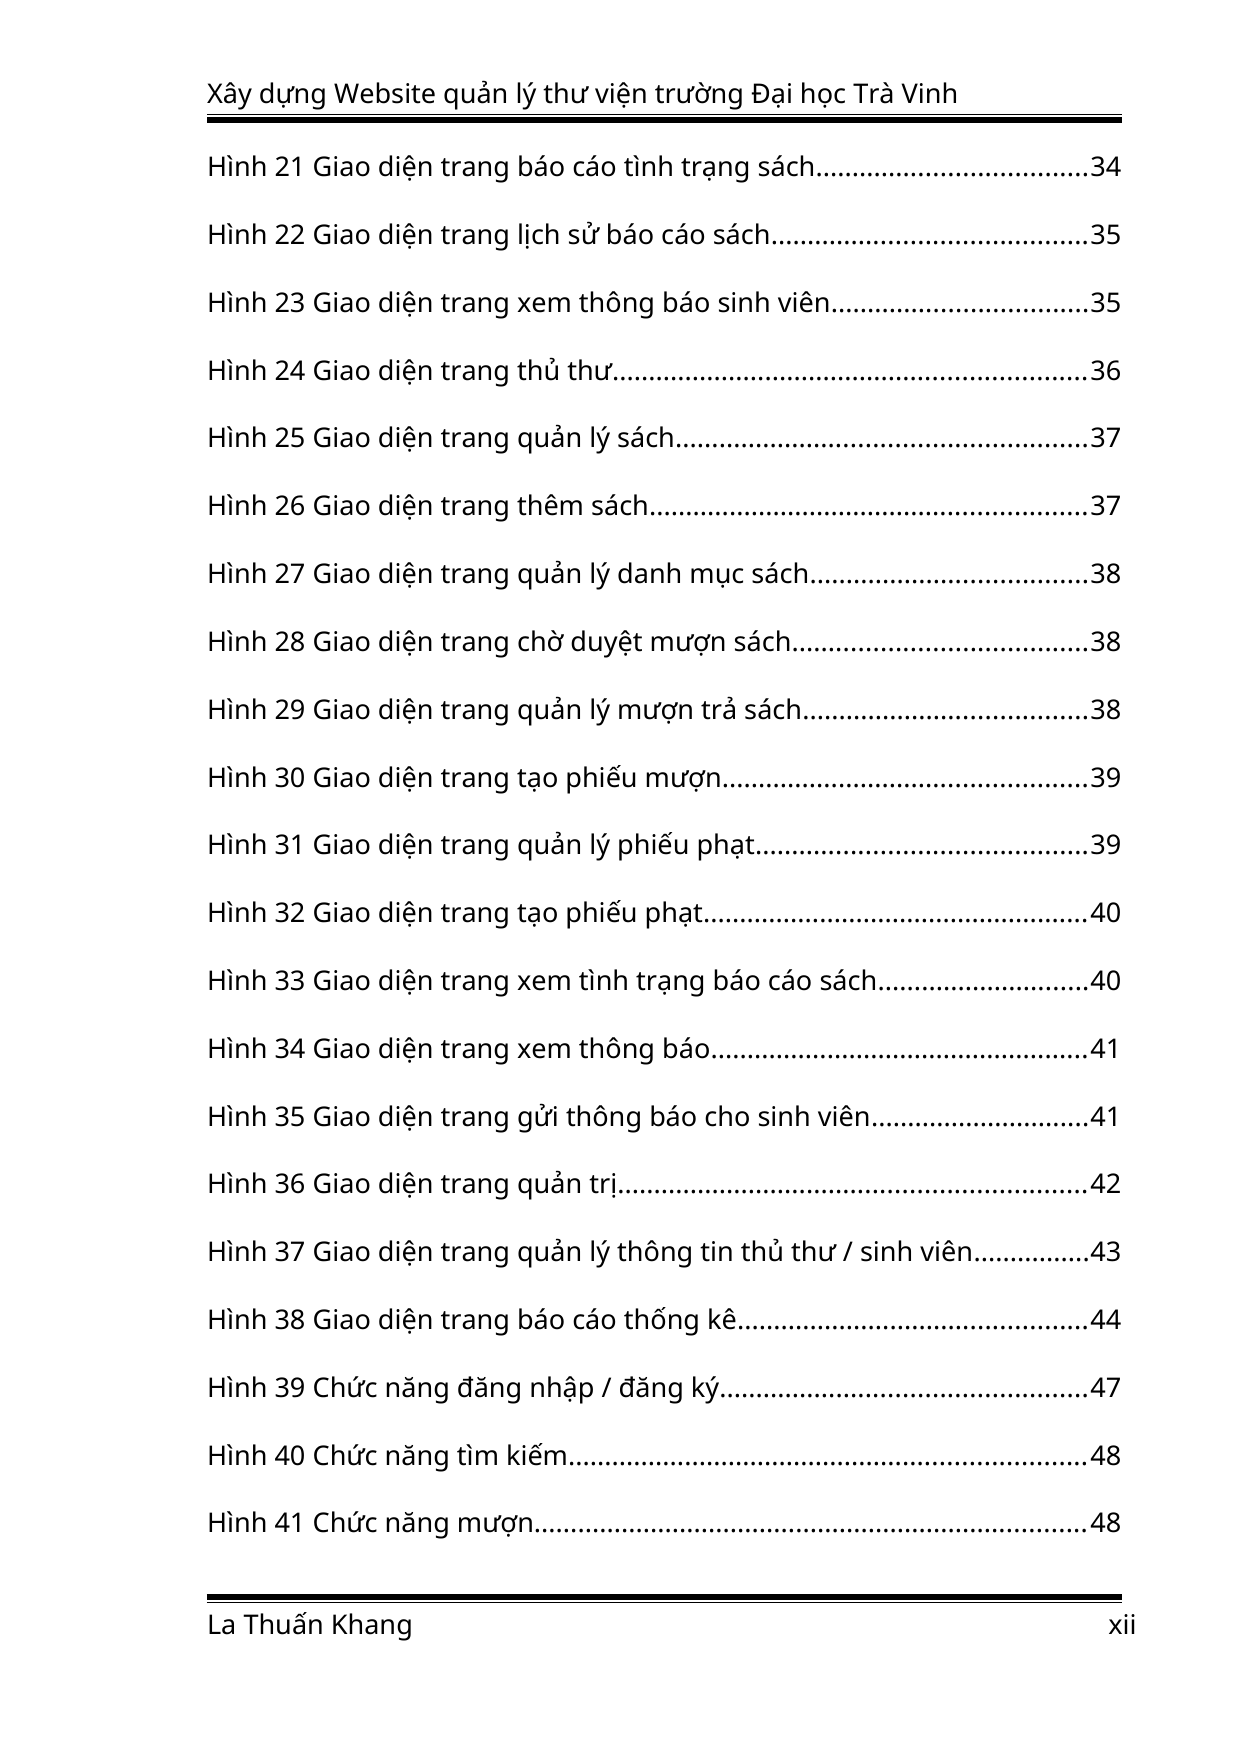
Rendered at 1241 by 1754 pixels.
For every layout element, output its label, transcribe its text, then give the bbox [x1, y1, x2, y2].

text Hình 31 Giao diện trang quản lý phiếu phạt 39 [207, 826, 1122, 863]
text Hình 37 Giao diện trang quản lý thông tin thủ thư / sinh viên 43 [207, 1233, 1122, 1269]
text Hình 21 Giao diện trang báo cáo tình trạng sách 34 [207, 148, 1122, 184]
text Hình 38 Giao diện trang báo cáo thống kê 44 [207, 1301, 1122, 1337]
text Hình 24 Giao diện trang thủ thư 36 [207, 351, 1122, 388]
text Hình 26 Giao diện trang thêm sách 37 [207, 487, 1122, 524]
text Hình 36 Giao diện trang quản trị 42 [207, 1165, 1122, 1202]
text Hình 33 Giao diện trang xem tình trạng báo cáo sách 40 [207, 961, 1122, 998]
text Hình 27 Giao diện trang quản lý danh mục sách 38 [207, 554, 1122, 591]
text Hình 22 Giao diện trang lịch sử báo cáo sách 35 [207, 216, 1122, 252]
text Hình 28 Giao diện trang chờ duyệt mượn sách 38 [207, 622, 1122, 659]
text Hình 39 Chức năng đăng nhập / đăng ký 47 [207, 1368, 1122, 1405]
text Hình 30 Giao diện trang tạo phiếu mượn 39 [207, 758, 1122, 795]
text Hình 41 Chức năng mượn 48 [207, 1504, 1122, 1541]
text Hình 23 Giao diện trang xem thông báo sinh viên 35 [207, 283, 1122, 320]
text Hình 34 Giao diện trang xem thông báo 41 [207, 1029, 1122, 1066]
text Hình 35 Giao diện trang gửi thông báo cho sinh viên 41 [207, 1097, 1122, 1134]
text Hình 25 Giao diện trang quản lý sách 37 [207, 419, 1122, 456]
text Hình 40 Chức năng tìm kiếm 48 [207, 1436, 1122, 1473]
text Hình 32 Giao diện trang tạo phiếu phạt 40 [207, 894, 1122, 931]
text Hình 29 Giao diện trang quản lý mượn trả sách 38 [207, 690, 1122, 727]
